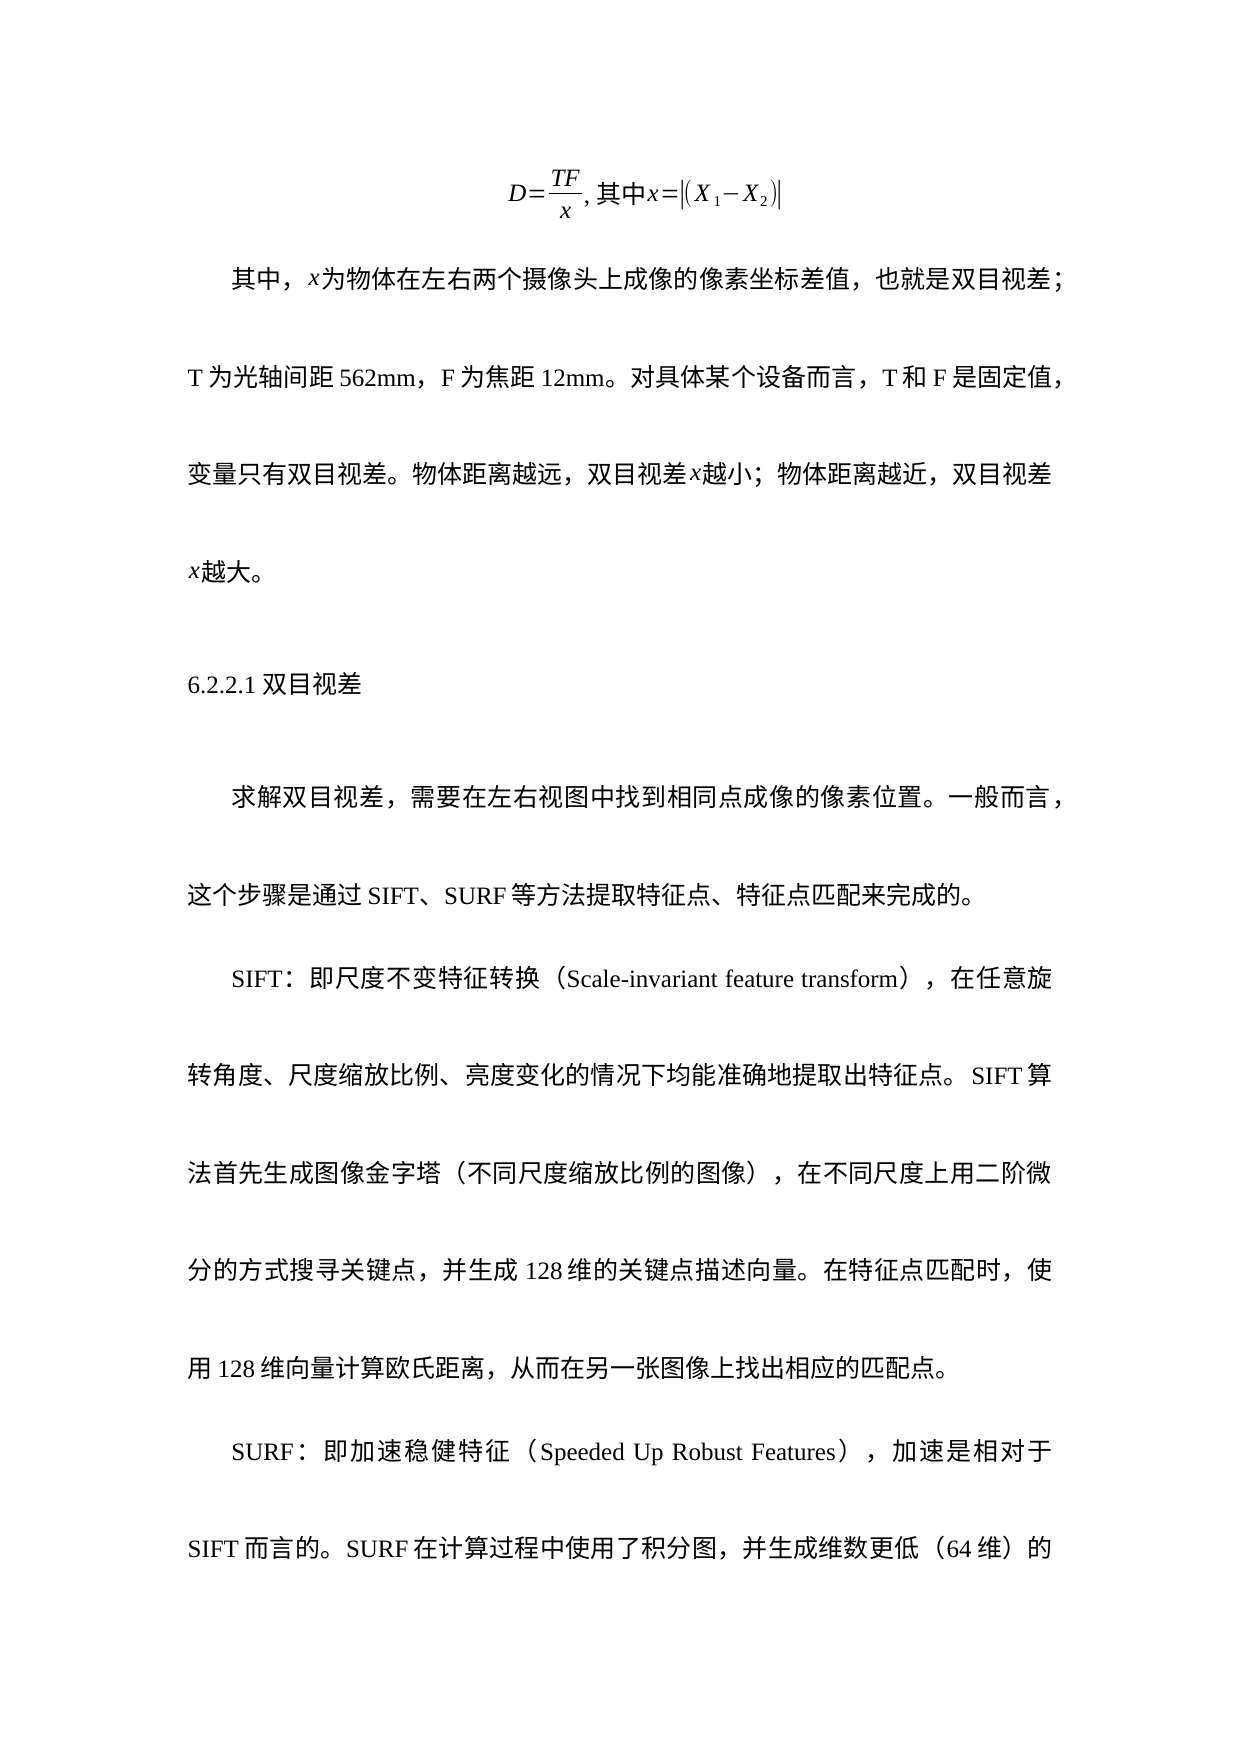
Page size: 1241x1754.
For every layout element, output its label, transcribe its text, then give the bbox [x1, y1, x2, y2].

text 求解双目视差，需要在左右视图中找到相同点成像的像素位置。一般而言，这个步骤是通过SIFT、SURF等方法提取特征点、特征点匹配来完成的。 [187, 763, 1053, 926]
subtitle 6.2.2.1 双目视差 [187, 650, 1053, 715]
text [187, 1417, 1053, 1579]
text SIFT：即尺度不变特征转换（Scale-invariant feature transform），在任意旋转角度、尺度缩放比例、亮度变化的情况下均能准确地提取出特征点。SIFT算法首先生成图像金字塔（不同尺度缩放比例的图像），在不同尺度上用二阶微分的方式搜寻关键点，并生成128维的关键点描述向量。在特征点匹配时，使用128维向量计算欧氏距离，从而在另一张图像上找出相应的匹配点。 [187, 944, 1053, 1399]
text , 其中 [187, 162, 1053, 227]
text 其中，为物体在左右两个摄像头上成像的像素坐标差值，也就是双目视差；T为光轴间距562mm，F为焦距12mm。对具体某个设备而言，T和F是固定值，变量只有双目视差。物体距离越远，双目视差越小；物体距离越近，双目视差越大。 [187, 245, 1053, 603]
